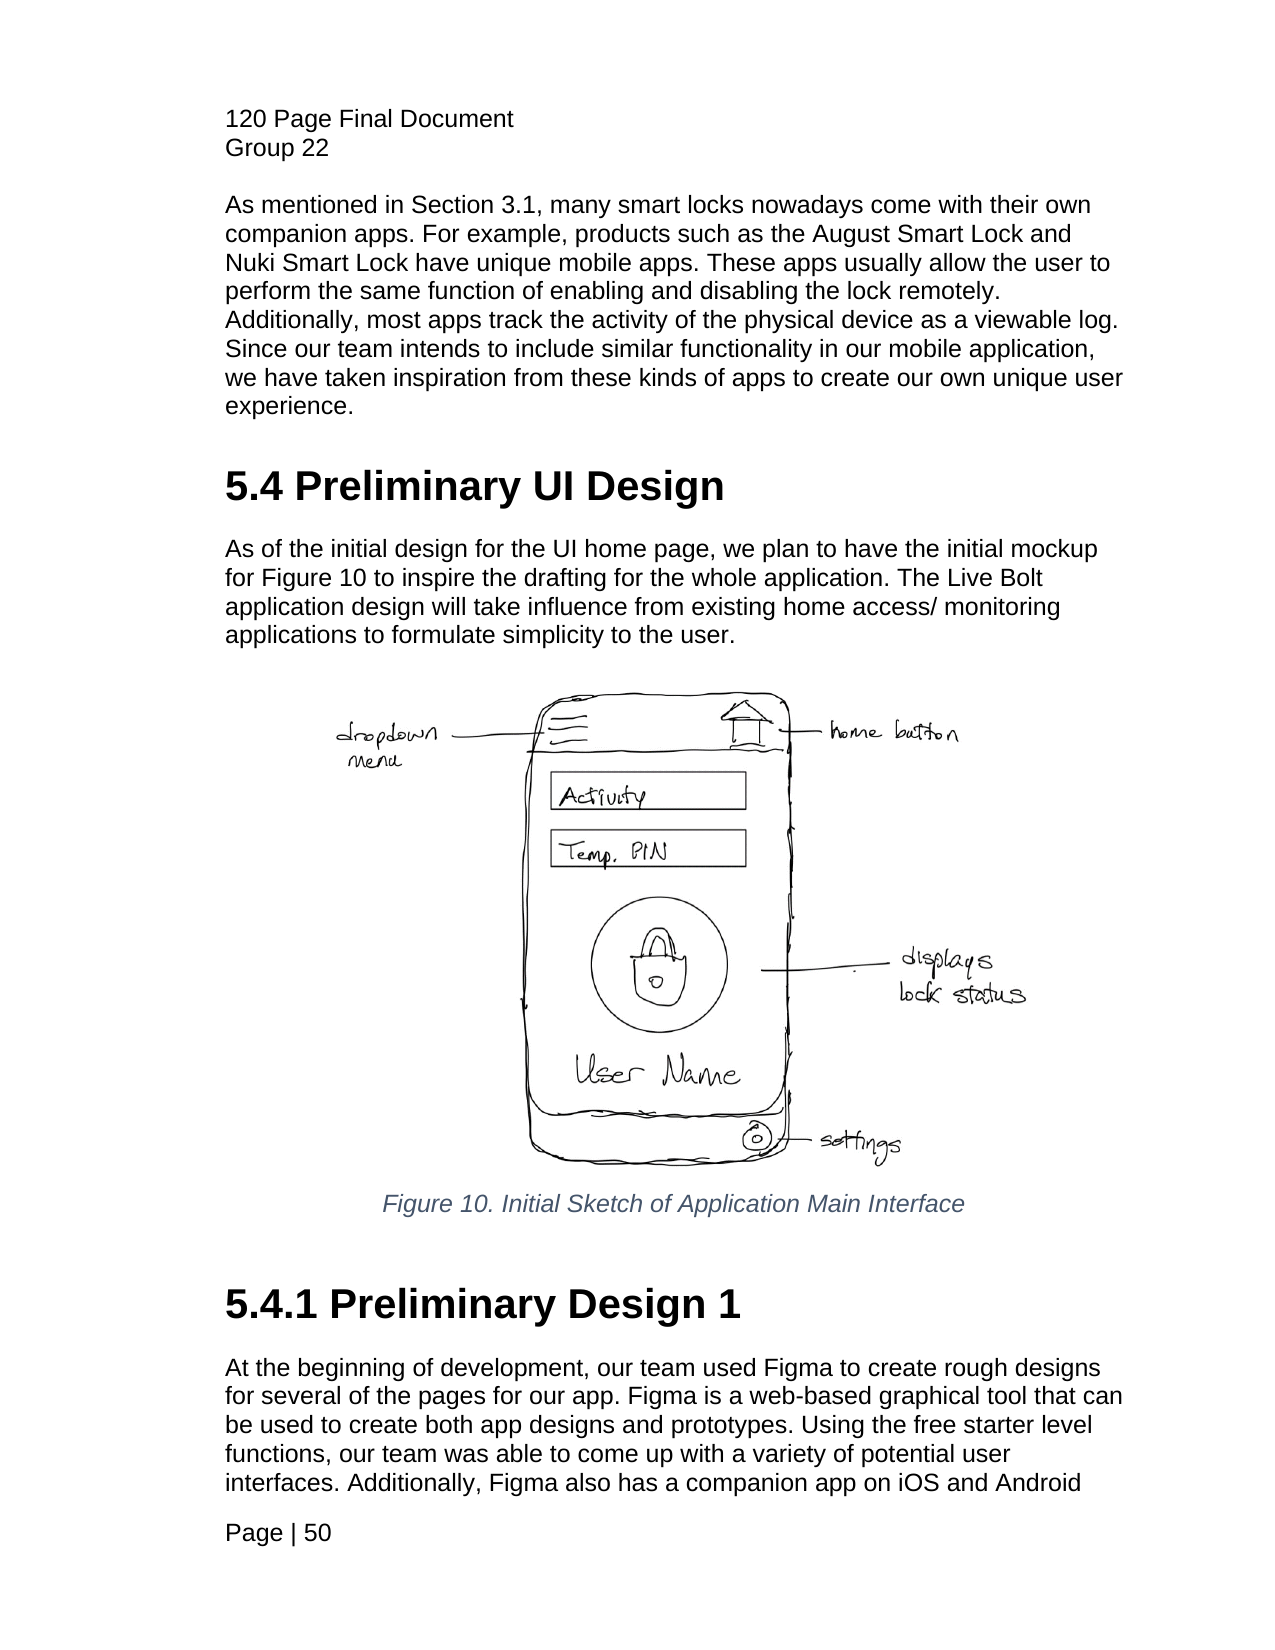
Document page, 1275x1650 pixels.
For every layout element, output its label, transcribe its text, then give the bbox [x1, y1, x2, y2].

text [225, 1353, 1125, 1496]
text As mentioned in Section 3.1, many smart locks nowadays come with their own companion apps. For example, products such as the August Smart Lock and Nuki Smart Lock have unique mobile apps. These apps usually allow the user to perform the same function of enabling and disabling the lock remotely. Additionally, most apps track the activity of the physical device as a viewable log. Since our team intends to include similar functionality in our mobile application, we have taken inspiration from these kinds of apps to create our own unique user experience. [225, 190, 1125, 420]
text As of the initial design for the UI home page, we plan to have the initial mockup for Figure 10 to inspire the drafting for the whole application. The Live Bolt application design will take influence from existing home access/ monitoring applications to formulate simplicity to the user. [225, 534, 1125, 649]
text Figure 10. Initial Sketch of Application Main Interface [225, 1189, 1125, 1218]
subtitle 5.4 Preliminary UI Design [225, 461, 1125, 509]
picture [309, 677, 1041, 1189]
subtitle 5.4.1 Preliminary Design 1 [225, 1280, 1125, 1328]
